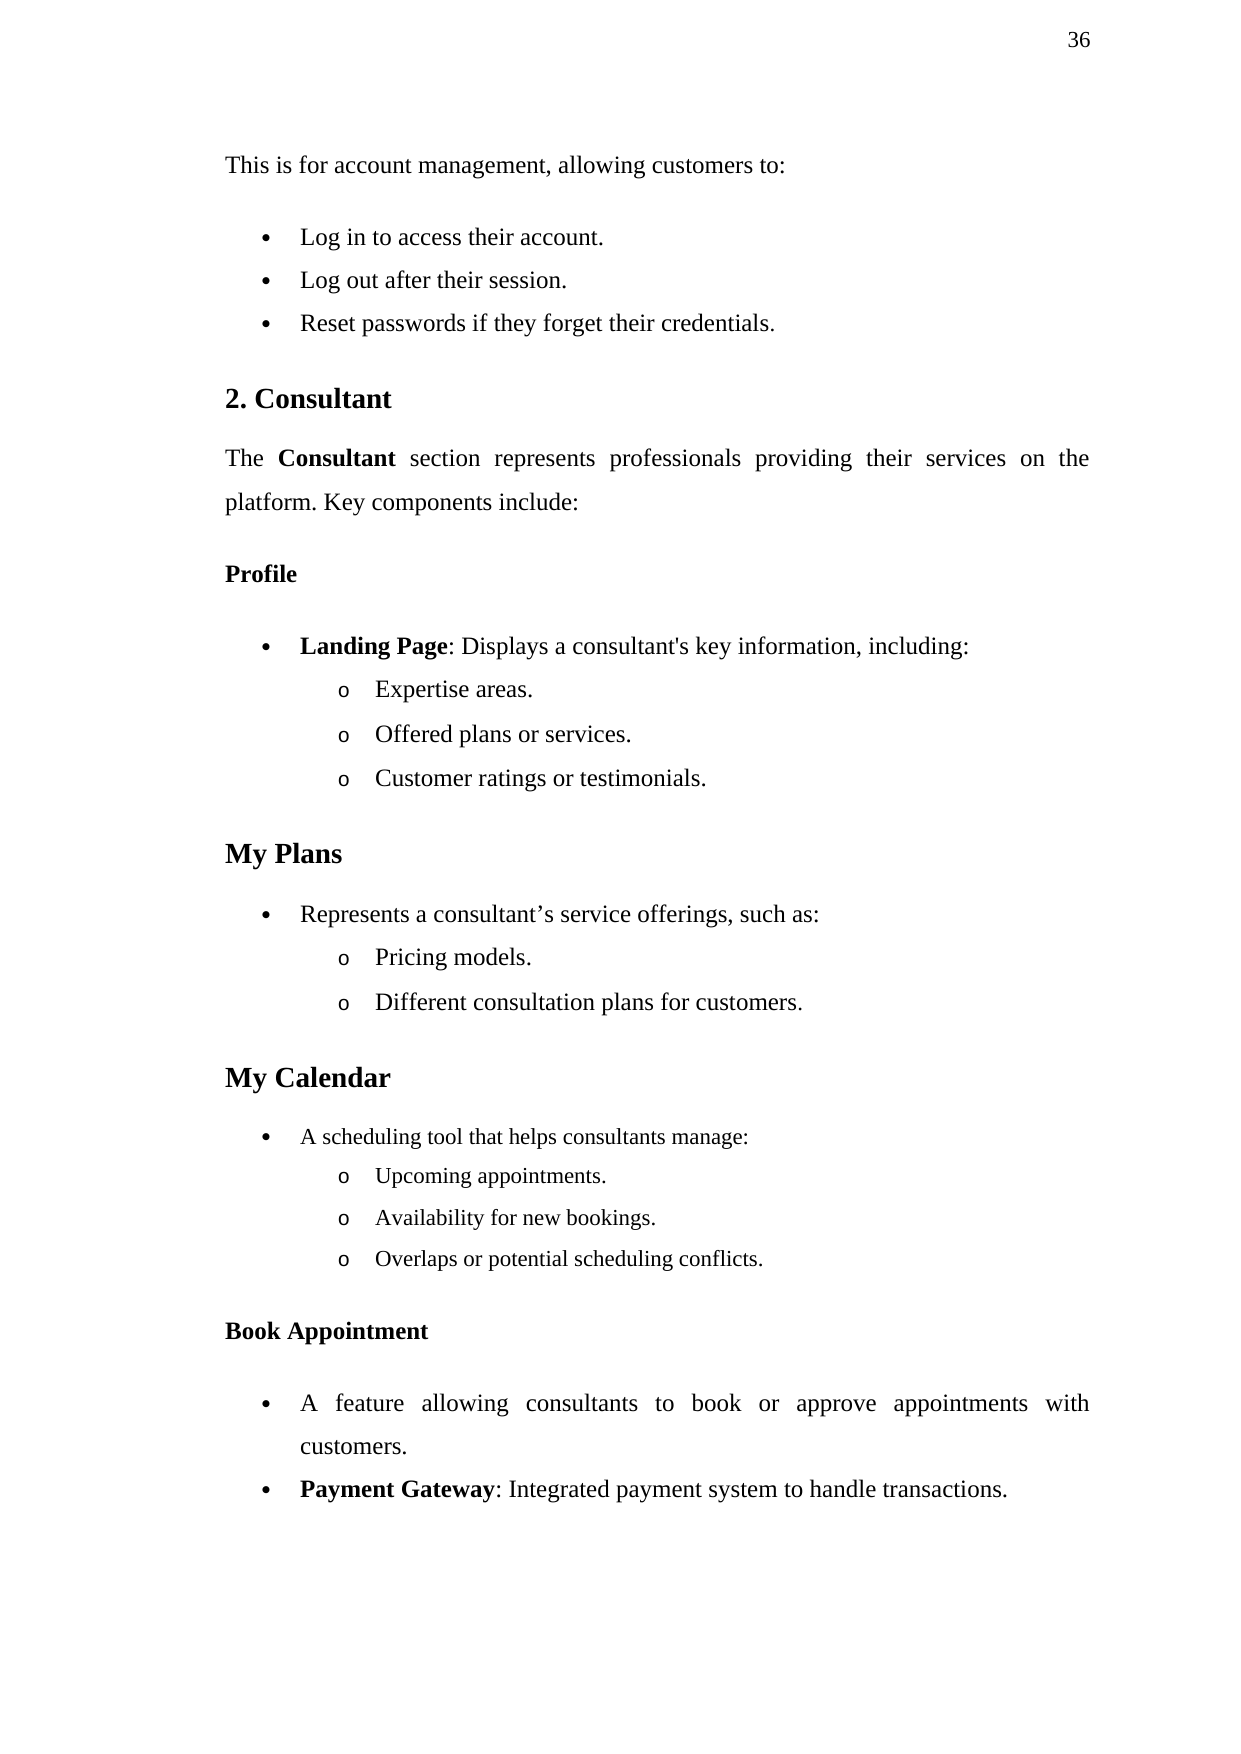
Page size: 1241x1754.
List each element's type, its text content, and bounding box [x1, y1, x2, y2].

list Upcoming appointments. [337, 1163, 1090, 1190]
subtitle 2. Consultant [225, 381, 1090, 414]
list Represents a consultant’s service offerings, such as: [262, 899, 1090, 928]
list Offered plans or services. [337, 719, 1090, 748]
list Pricing models. [337, 942, 1090, 972]
list Expertise areas. [337, 674, 1090, 704]
list Customer ratings or testimonials. [337, 763, 1090, 793]
list Reset passwords if they forget their credentials. [262, 308, 1090, 337]
subtitle Book Appointment [225, 1316, 1090, 1344]
list A feature allowing consultants to book or approve appointments with customers. [262, 1388, 1090, 1460]
list Log out after their session. [262, 265, 1090, 294]
text The Consultant section represents professionals providing their services on the platform. Key components include: [225, 443, 1090, 515]
subtitle Profile [225, 559, 1090, 588]
list Different consultation plans for customers. [337, 987, 1090, 1016]
list Landing Page: Displays a consultant's key information, including: [262, 631, 1090, 660]
list Availability for new bookings. [337, 1204, 1090, 1232]
subtitle My Plans [225, 837, 1090, 870]
list Overlaps or potential scheduling conflicts. [337, 1245, 1090, 1273]
text This is for account management, allowing customers to: [225, 150, 1090, 179]
list Log in to access their account. [262, 222, 1090, 251]
subtitle My Calendar [225, 1060, 1090, 1094]
list A scheduling tool that helps consultants manage: [262, 1123, 1090, 1149]
list Payment Gateway: Integrated payment system to handle transactions. [262, 1474, 1090, 1503]
